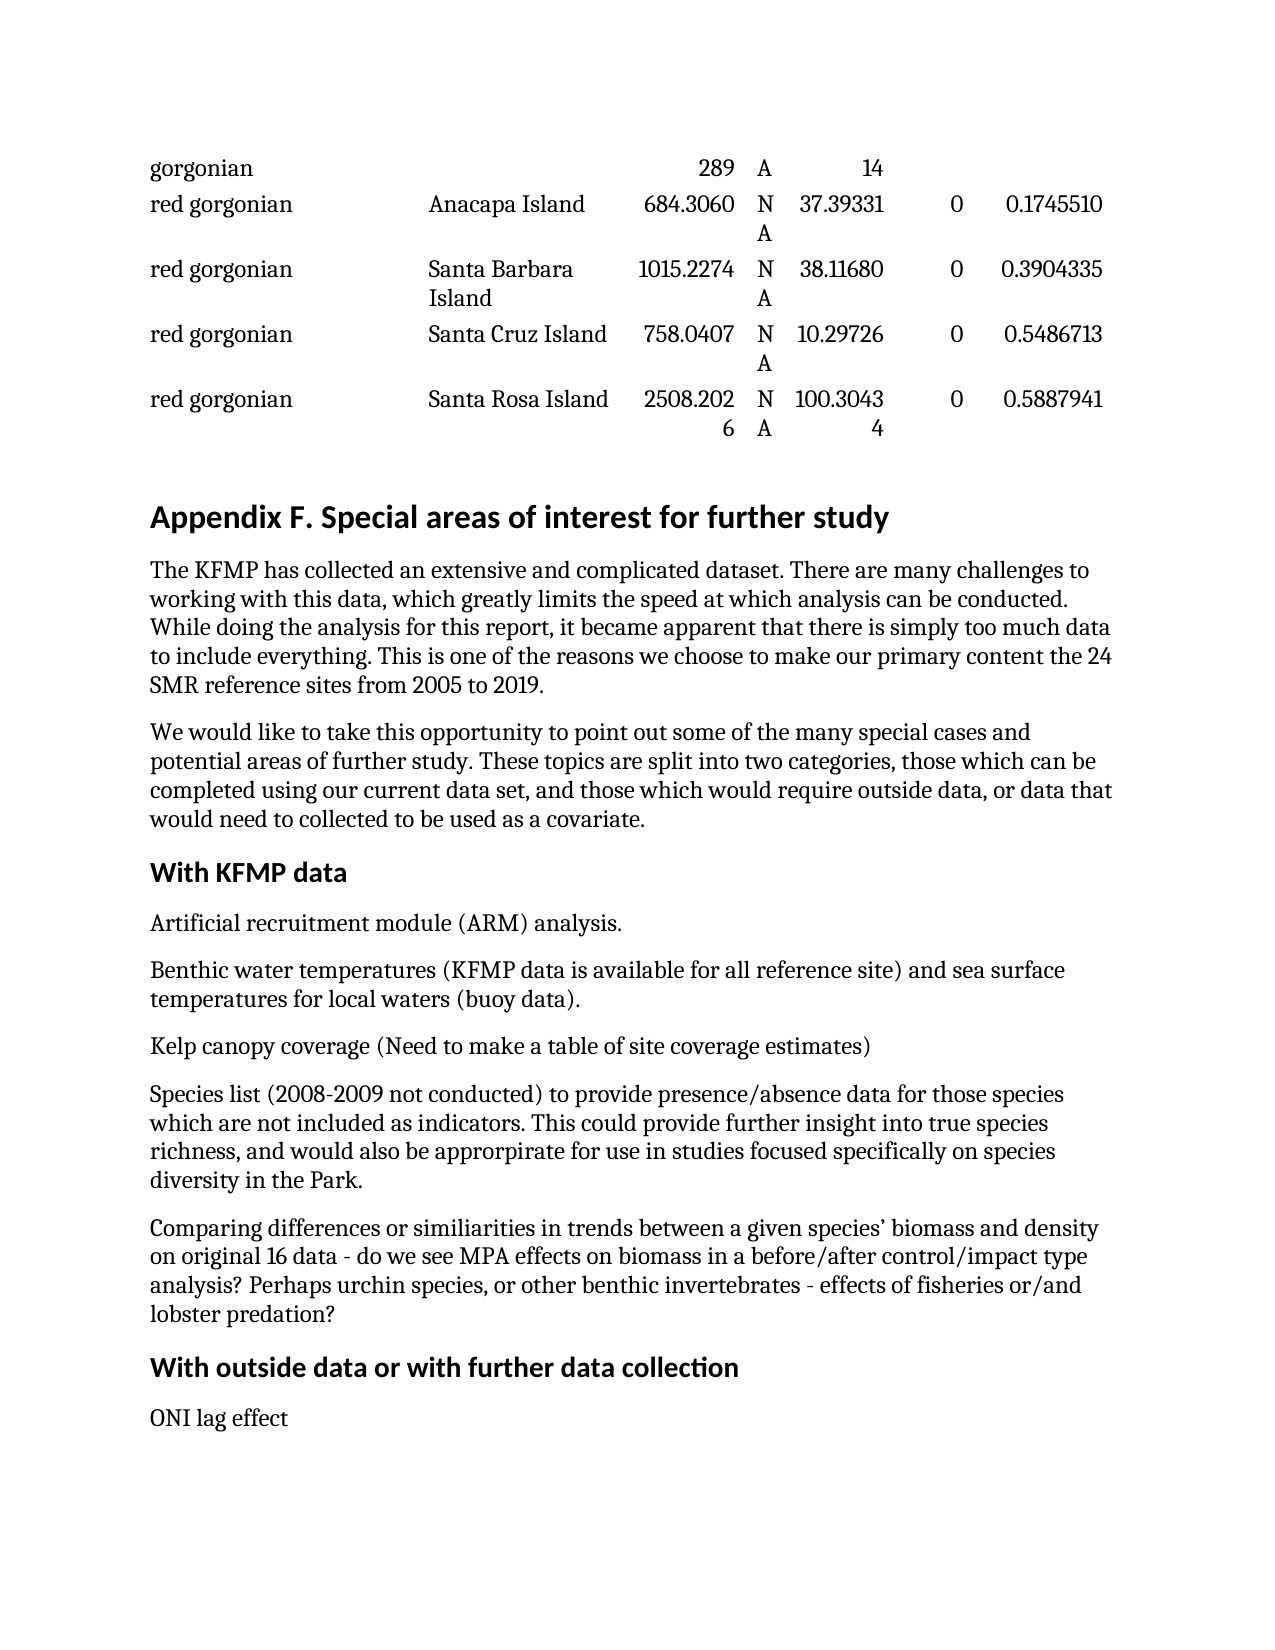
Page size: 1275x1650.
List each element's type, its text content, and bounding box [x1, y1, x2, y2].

subtitle With outside data or with further data collection [150, 1349, 1125, 1385]
text Kelp canopy coverage (Need to make a table of site coverage estimates) [150, 1032, 1125, 1061]
text Species list (2008-2009 not conducted) to provide presence/absence data for those species which are not included as indicators. This could provide further insight into true species richness, and would also be approrpirate for use in studies focused specifically on species diversity in the Park. [150, 1080, 1125, 1195]
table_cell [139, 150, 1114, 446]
text Comparing differences or similiarities in trends between a given species’ biomass and density on original 16 data - do we see MPA effects on biomass in a before/after control/impact type analysis? Perhaps urchin species, or other benthic invertebrates - effects of fisheries or/and lobster predation? [150, 1213, 1125, 1328]
text The KFMP has collected an extensive and complicated dataset. There are many challenges to working with this data, which greatly limits the speed at which analysis can be conducted. While doing the analysis for this report, it became apparent that there is simply too much data to include everything. This is one of the reasons we choose to make our primary content the 24 SMR reference sites from 2005 to 2019. [150, 556, 1125, 699]
text Benthic water temperatures (KFMP data is available for all reference site) and sea surface temperatures for local waters (buoy data). [150, 956, 1125, 1013]
text Artificial recruitment module (ARM) analysis. [150, 908, 1125, 937]
text ONI lag effect [150, 1404, 1125, 1432]
subtitle Appendix F. Special areas of interest for further study [150, 496, 1125, 537]
subtitle With KFMP data [150, 854, 1125, 890]
text We would like to take this opportunity to point out some of the many special cases and potential areas of further study. These topics are split into two categories, those which can be completed using our current data set, and those which would require outside data, or data that would need to collected to be used as a covariate. [150, 718, 1125, 833]
